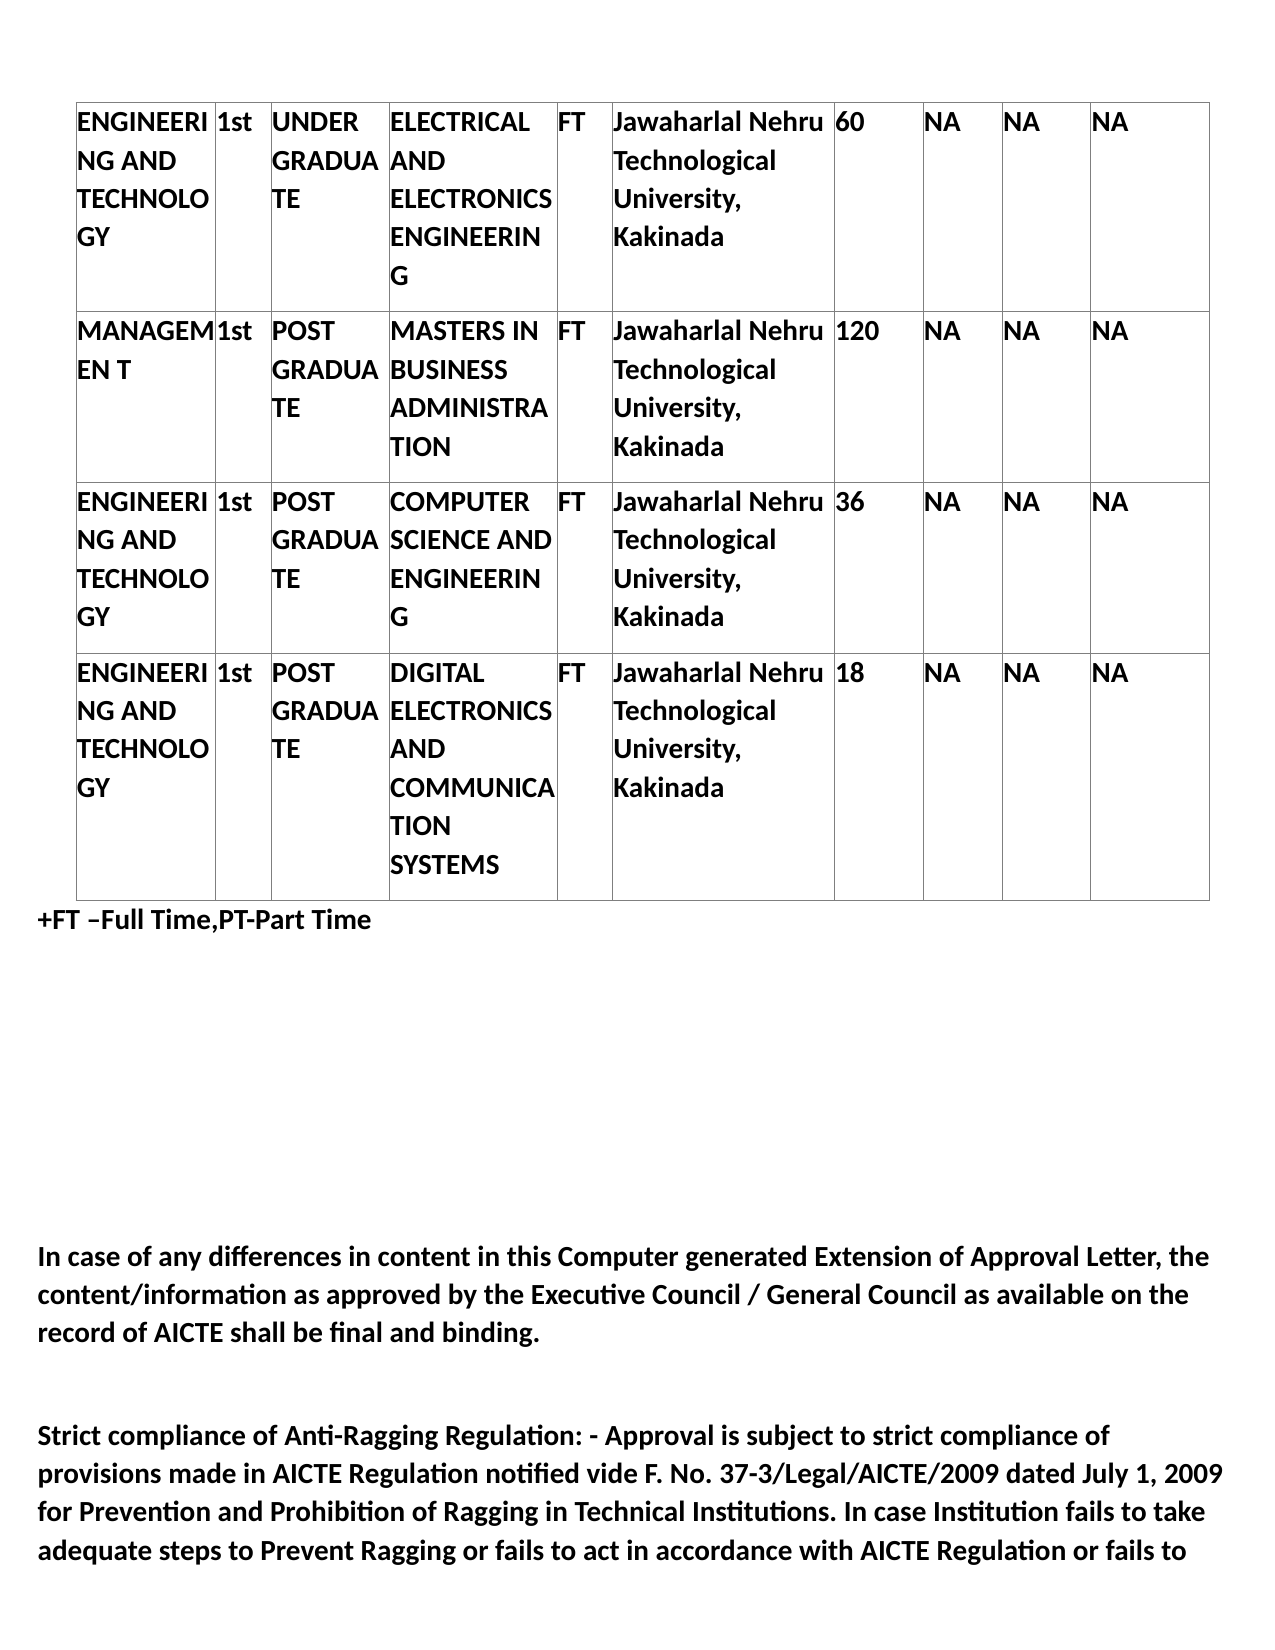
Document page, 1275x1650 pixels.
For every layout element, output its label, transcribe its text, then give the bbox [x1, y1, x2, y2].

table_cell NA [1091, 103, 1209, 311]
table_cell COMPUTER SCIENCE AND ENGINEERING [390, 483, 557, 653]
table_cell MASTERS IN BUSINESS ADMINISTRATION [390, 312, 557, 482]
table_cell 60 [835, 103, 923, 311]
table_cell POST GRADUATE [272, 483, 389, 653]
table_cell POST GRADUATE [272, 312, 389, 482]
table_cell POST GRADUATE [272, 654, 389, 900]
table_cell DIGITAL ELECTRONICS AND COMMUNICATION SYSTEMS [390, 654, 557, 900]
table_cell Jawaharlal Nehru Technological University, Kakinada [613, 654, 834, 900]
table_cell NA [924, 103, 1002, 311]
table_cell ELECTRICAL AND ELECTRONICS ENGINEERING [390, 103, 557, 311]
table_cell FT [558, 103, 612, 311]
text In case of any differences in content in this Computer generated Extension of Approval Letter, the content/information as approved by the Executive Council / General Council as available on the record of AICTE shall be final and binding. [37, 1238, 1237, 1350]
table_cell 1st [216, 312, 271, 482]
table_cell 120 [835, 312, 923, 482]
table_cell NA [1003, 654, 1090, 900]
table_cell Jawaharlal Nehru Technological University, Kakinada [613, 483, 834, 653]
table_cell 1st [216, 103, 271, 311]
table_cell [613, 103, 834, 311]
table_cell FT [558, 312, 612, 482]
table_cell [77, 103, 215, 311]
table_cell NA [1091, 312, 1209, 482]
table_cell NA [924, 483, 1002, 653]
table_cell NA [1091, 483, 1209, 653]
table_cell NA [924, 654, 1002, 900]
table_cell UNDER GRADUATE [272, 103, 389, 311]
table_cell FT [558, 654, 612, 900]
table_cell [613, 312, 834, 482]
table_cell ENGINEERING AND TECHNOLOGY [77, 483, 215, 653]
table_cell ENGINEERING AND TECHNOLOGY [77, 654, 215, 900]
table_cell 18 [835, 654, 923, 900]
table_cell MANAGEMEN T [77, 312, 215, 482]
table_cell 36 [835, 483, 923, 653]
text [37, 1417, 1237, 1567]
table_cell NA [924, 312, 1002, 482]
table_cell NA [1003, 103, 1090, 311]
table_cell 1st [216, 483, 271, 653]
text +FT –Full Time,PT-Part Time [37, 901, 1237, 937]
table_cell NA [1003, 312, 1090, 482]
table_cell FT [558, 483, 612, 653]
table_cell NA [1091, 654, 1209, 900]
table_cell NA [1003, 483, 1090, 653]
table_cell 1st [216, 654, 271, 900]
